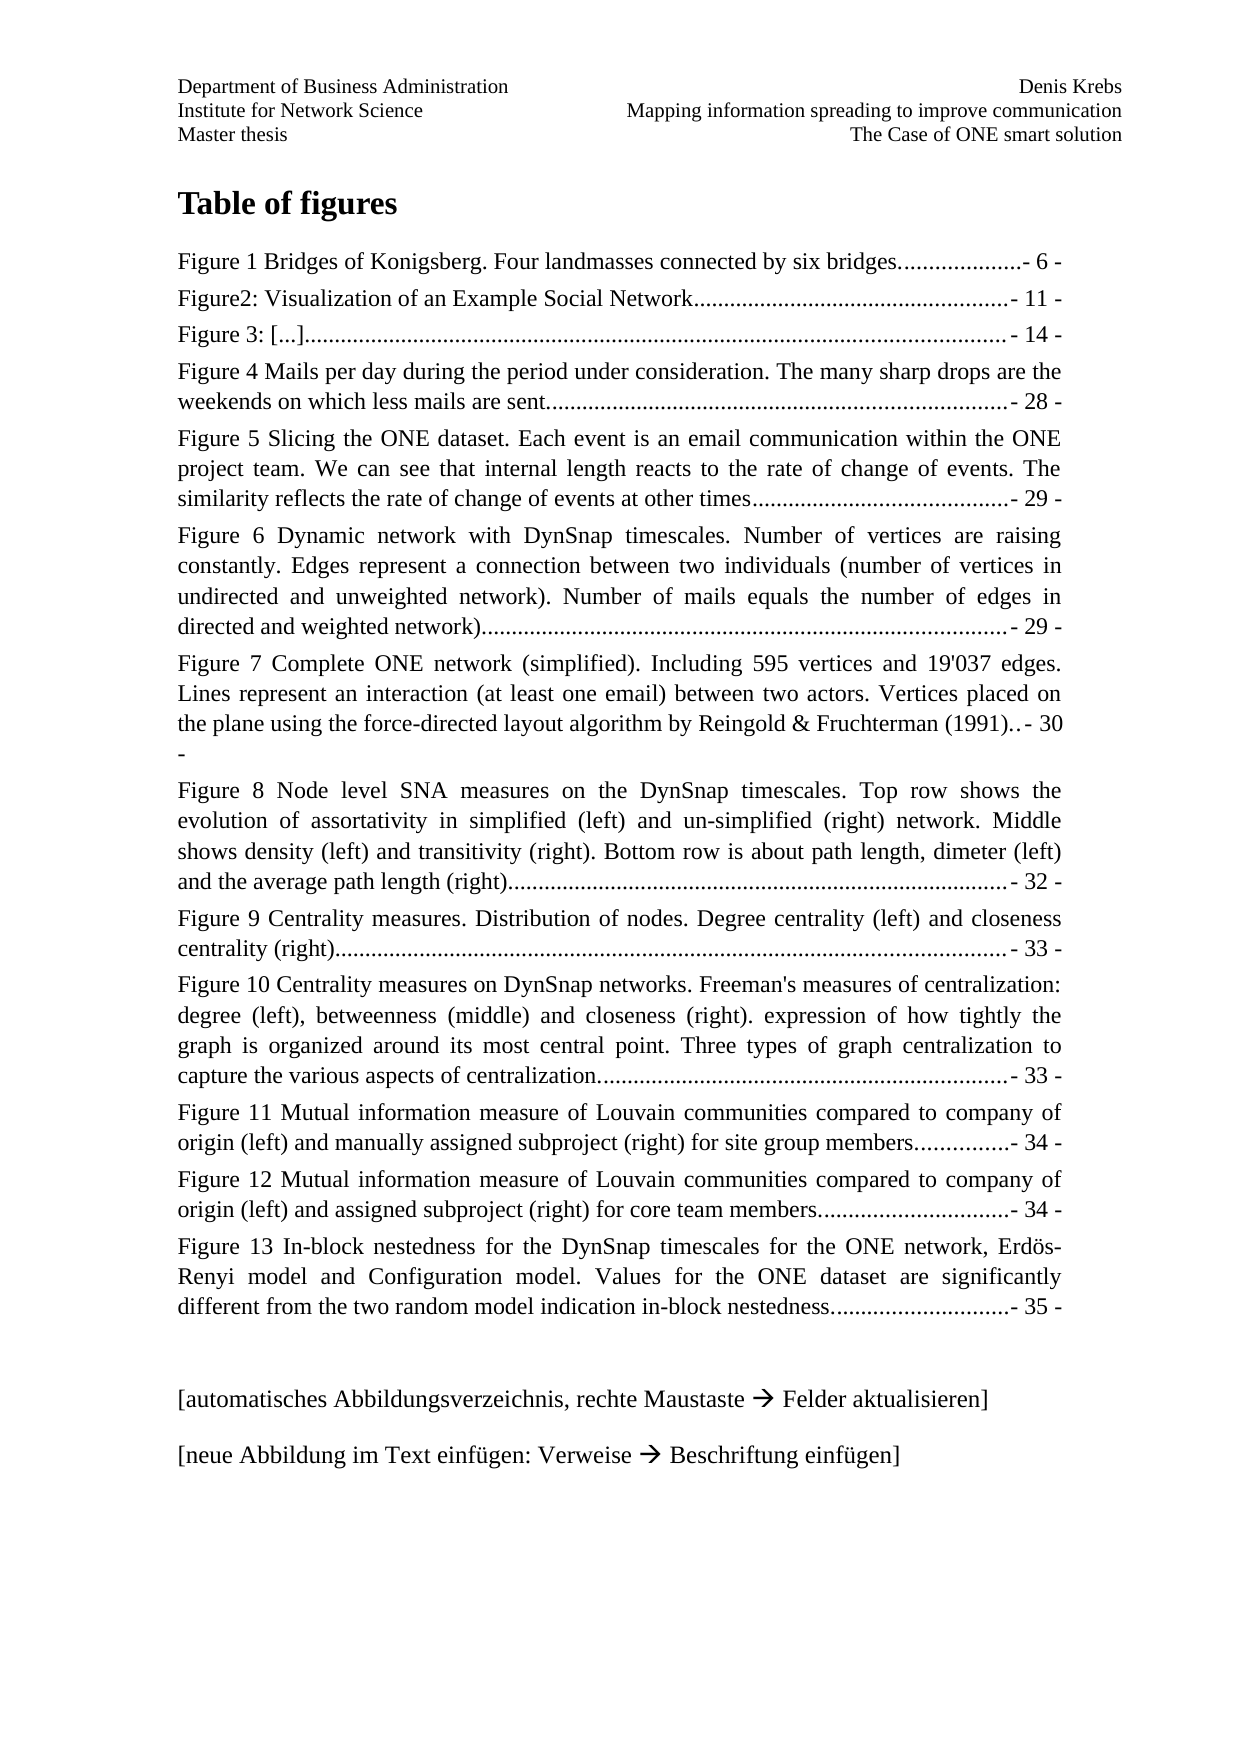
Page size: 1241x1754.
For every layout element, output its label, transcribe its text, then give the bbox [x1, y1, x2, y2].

text Figure 1 Bridges of Konigsberg. Four landmasses connected by six bridges. - 6 - [177, 247, 1063, 275]
text Figure 12 Mutual information measure of Louvain communities compared to company of origin (left) and assigned subproject (right) for core team members. - 34 - [177, 1165, 1063, 1223]
text [neue Abbildung im Text einfügen: Verweise Beschriftung einfügen] [177, 1440, 1063, 1469]
subtitle Table of figures [177, 183, 1063, 222]
text Figure 7 Complete ONE network (simplified). Including 595 vertices and 19'037 edges. Lines represent an interaction (at least one email) between two actors. Vertices placed on the plane using the force-directed layout algorithm by Reingold & Fruchterman (1991). - 30 - [177, 648, 1063, 767]
text Figure 10 Centrality measures on DynSnap networks. Freeman's measures of centralization: degree (left), betweenness (middle) and closeness (right). expression of how tightly the graph is organized around its most central point. Three types of graph centralization to capture the various aspects of centralization. - 33 - [177, 970, 1063, 1089]
text Figure 5 Slicing the ONE dataset. Each event is an email communication within the ONE project team. We can see that internal length reacts to the rate of change of events. The similarity reflects the rate of change of events at other times - 29 - [177, 424, 1063, 512]
text [automatisches Abbildungsverzeichnis, rechte Maustaste Felder aktualisieren] [177, 1384, 1063, 1413]
text Figure 8 Node level SNA measures on the DynSnap timescales. Top row shows the evolution of assortativity in simplified (left) and un-simplified (right) network. Middle shows density (left) and transitivity (right). Bottom row is about path length, dimeter (left) and the average path length (right). - 32 - [177, 776, 1063, 894]
text Figure 11 Mutual information measure of Louvain communities compared to company of origin (left) and manually assigned subproject (right) for site group members. - 34 - [177, 1098, 1063, 1156]
text Figure 9 Centrality measures. Distribution of nodes. Degree centrality (left) and closeness centrality (right). - 33 - [177, 903, 1063, 961]
text Figure 13 In-block nestedness for the DynSnap timescales for the ONE network, Erdös-Renyi model and Configuration model. Values for the ONE dataset are significantly different from the two random model indication in-block nestedness. - 35 - [177, 1232, 1063, 1320]
text Figure 4 Mails per day during the period under consideration. The many sharp drops are the weekends on which less mails are sent. - 28 - [177, 357, 1063, 415]
text Figure 3: [...] - 14 - [177, 320, 1063, 348]
text Figure 6 Dynamic network with DynSnap timescales. Number of vertices are raising constantly. Edges represent a connection between two individuals (number of vertices in undirected and unweighted network). Number of mails equals the number of edges in directed and weighted network). - 29 - [177, 521, 1063, 639]
text Figure2: Visualization of an Example Social Network - 11 - [177, 284, 1063, 311]
